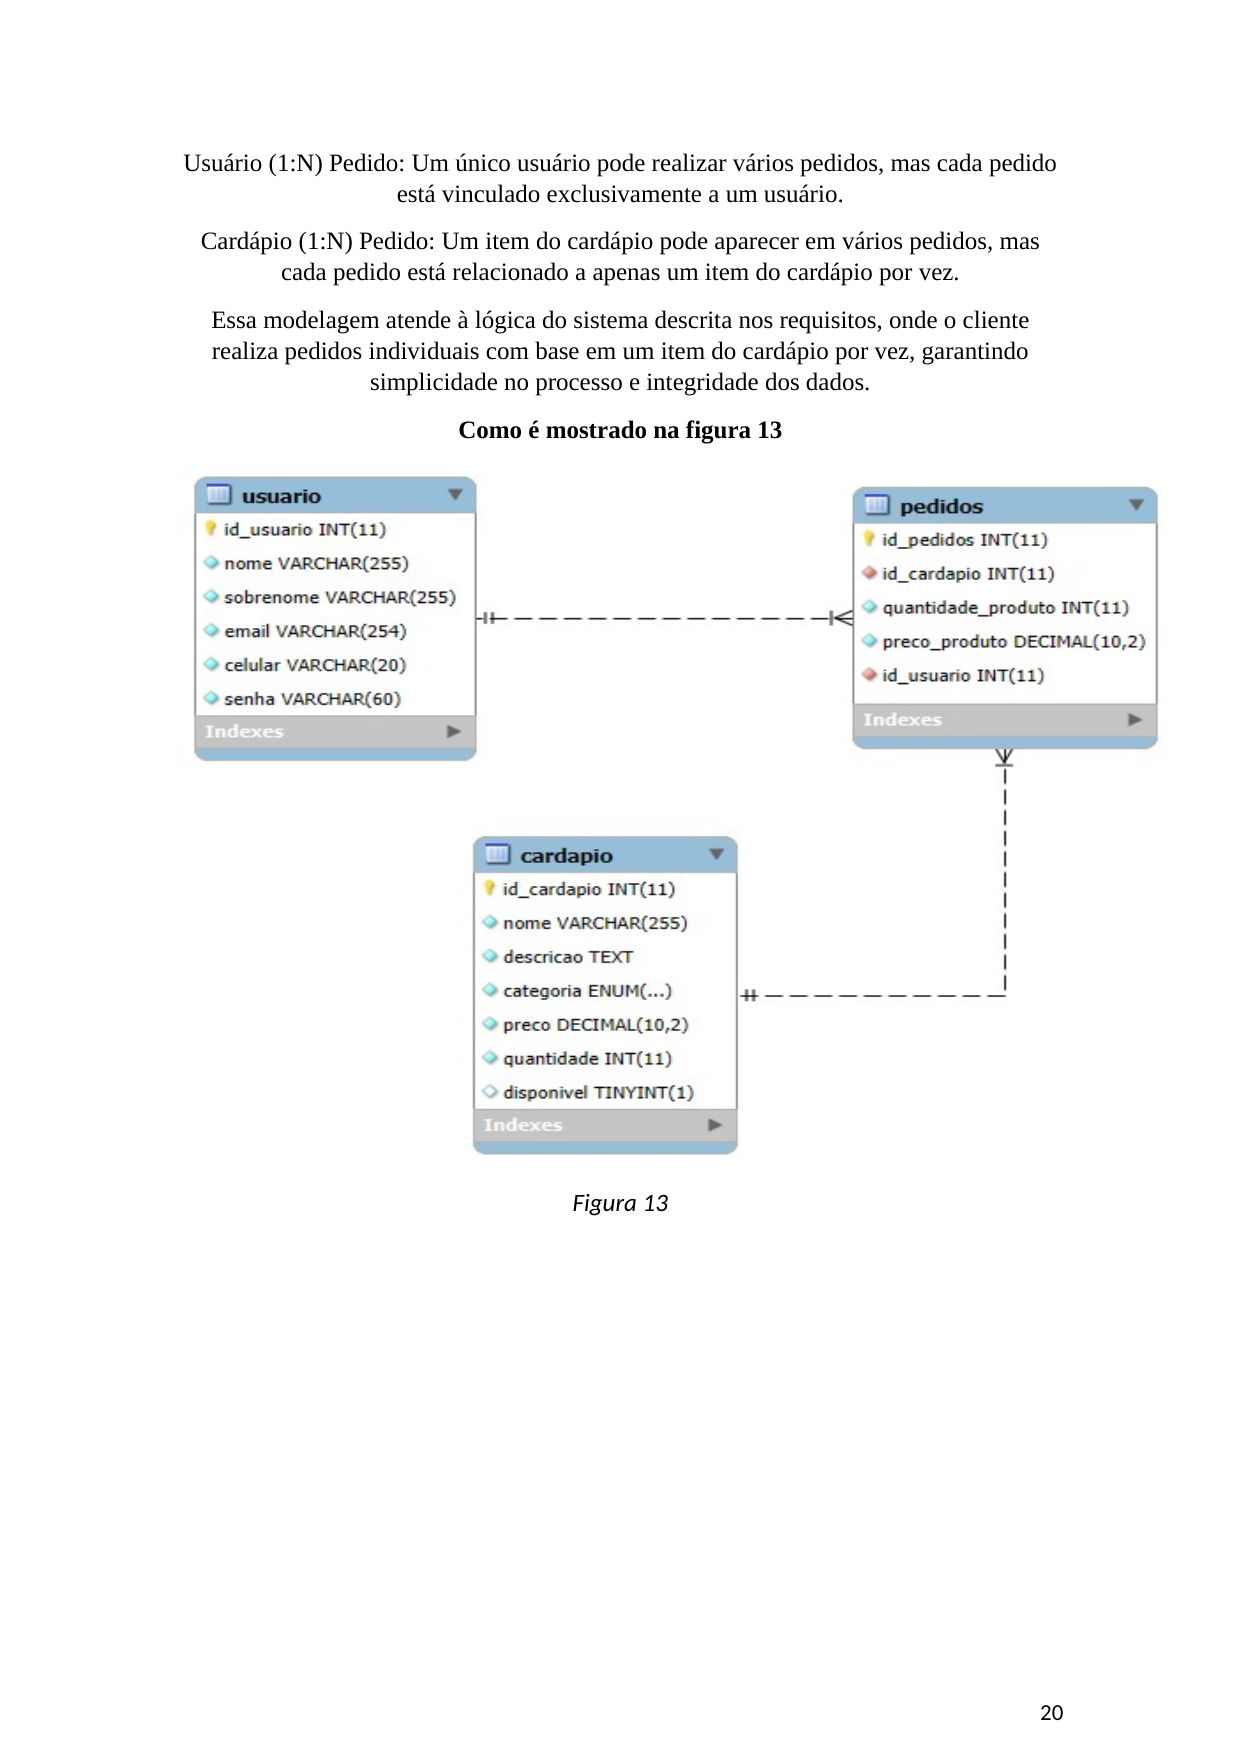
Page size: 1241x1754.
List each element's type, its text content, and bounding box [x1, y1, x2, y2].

text Usuário (1:N) Pedido: Um único usuário pode realizar vários pedidos, mas cada pedido está vinculado exclusivamente a um usuário. [177, 148, 1063, 207]
picture [177, 462, 1174, 1168]
text Cardápio (1:N) Pedido: Um item do cardápio pode aparecer em vários pedidos, mas cada pedido está relacionado a apenas um item do cardápio por vez. [177, 226, 1063, 286]
text Essa modelagem atende à lógica do sistema descrita nos requisitos, onde o cliente realiza pedidos individuais com base em um item do cardápio por vez, garantindo simplicidade no processo e integridade dos dados. [177, 305, 1063, 396]
text Como é mostrado na figura 13 [177, 415, 1063, 444]
